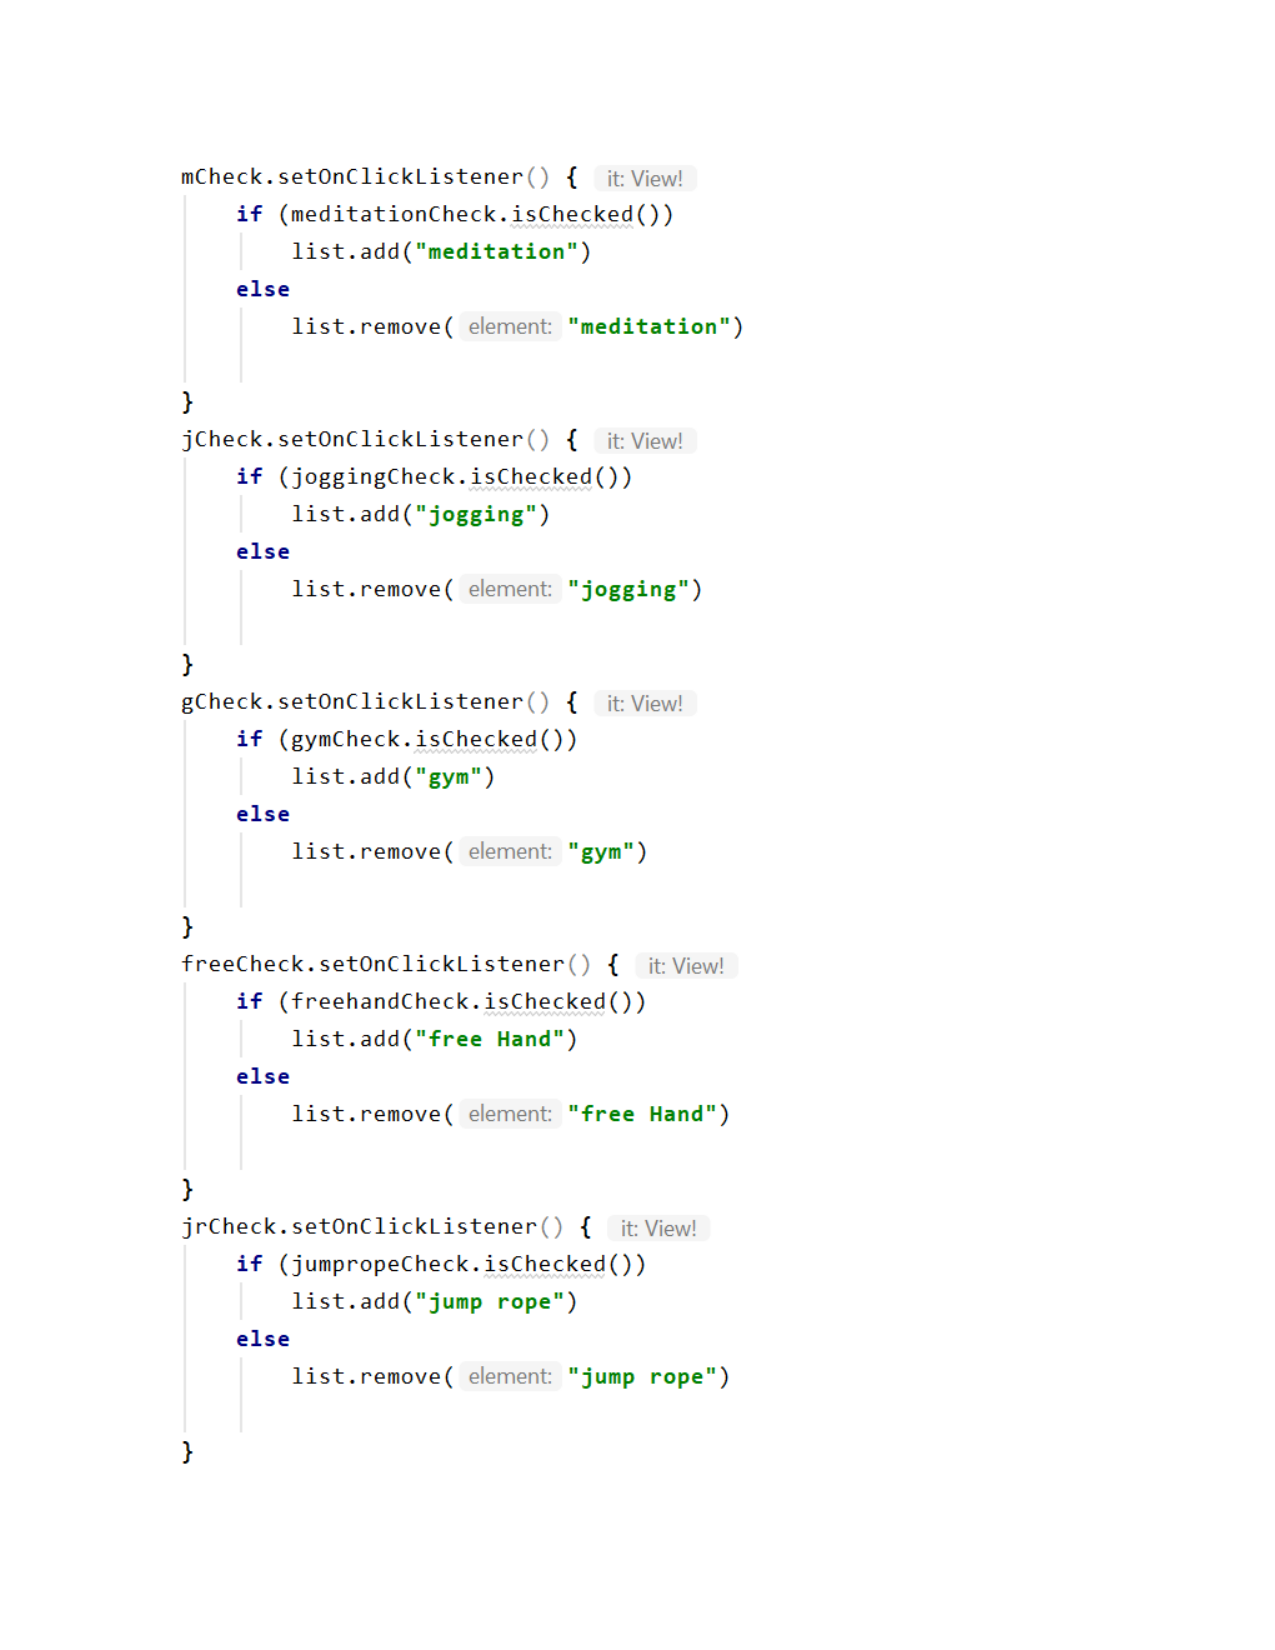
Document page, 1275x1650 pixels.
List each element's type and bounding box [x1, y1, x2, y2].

picture [150, 150, 881, 1500]
